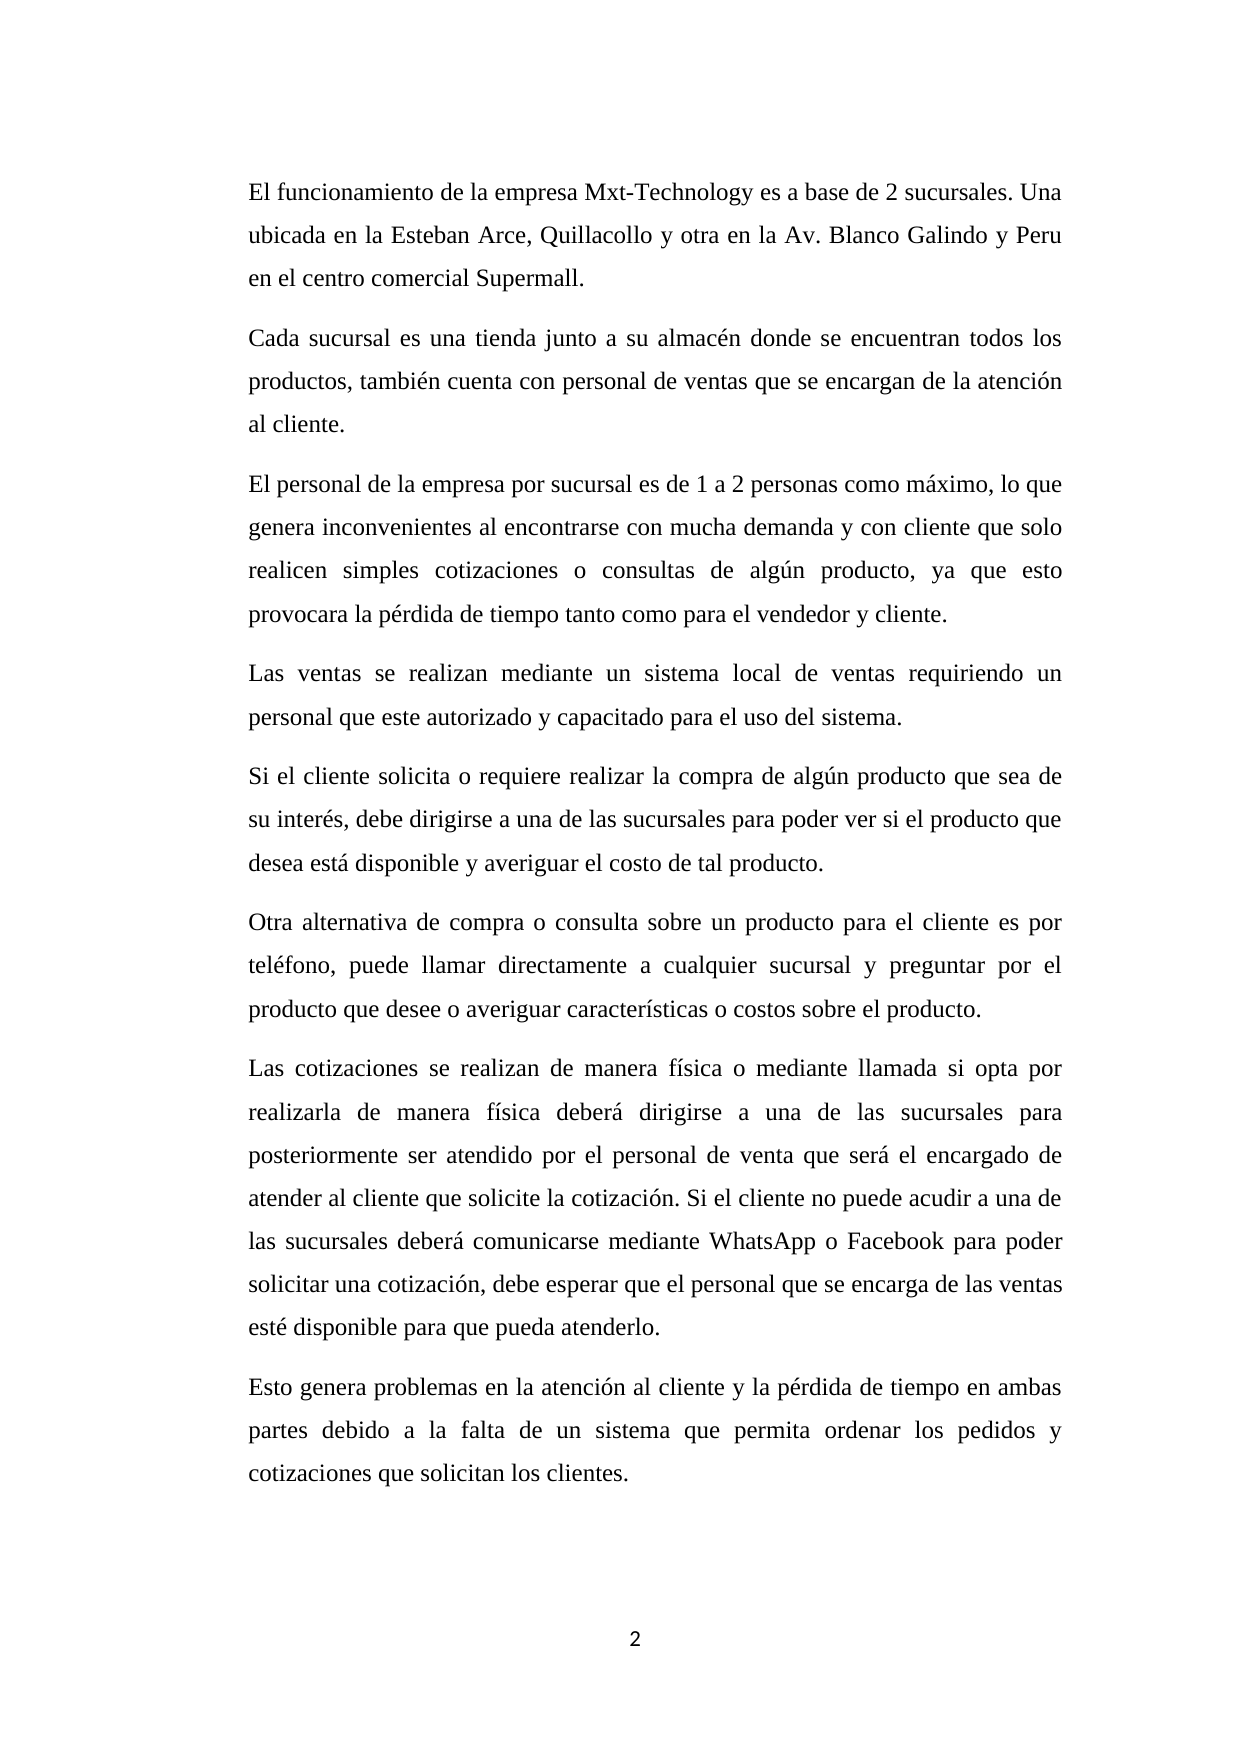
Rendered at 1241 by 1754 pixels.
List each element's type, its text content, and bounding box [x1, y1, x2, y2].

text Cada sucursal es una tienda junto a su almacén donde se encuentran todos los productos, también cuenta con personal de ventas que se encargan de la atención al cliente. [248, 323, 1063, 438]
text Otra alternativa de compra o consulta sobre un producto para el cliente es por teléfono, puede llamar directamente a cualquier sucursal y preguntar por el producto que desee o averiguar características o costos sobre el producto. [248, 907, 1063, 1022]
text Si el cliente solicita o requiere realizar la compra de algún producto que sea de su interés, debe dirigirse a una de las sucursales para poder ver si el producto que desea está disponible y averiguar el costo de tal producto. [248, 761, 1063, 876]
text Las cotizaciones se realizan de manera física o mediante llamada si opta por realizarla de manera física deberá dirigirse a una de las sucursales para posteriormente ser atendido por el personal de venta que será el encargado de atender al cliente que solicite la cotización. Si el cliente no puede acudir a una de las sucursales deberá comunicarse mediante WhatsApp o Facebook para poder solicitar una cotización, debe esperar que el personal que se encarga de las ventas esté disponible para que pueda atenderlo. [248, 1053, 1063, 1341]
text Las ventas se realizan mediante un sistema local de ventas requiriendo un personal que este autorizado y capacitado para el uso del sistema. [248, 658, 1063, 730]
text El personal de la empresa por sucursal es de 1 a 2 personas como máximo, lo que genera inconvenientes al encontrarse con mucha demanda y con cliente que solo realicen simples cotizaciones o consultas de algún producto, ya que esto provocara la pérdida de tiempo tanto como para el vendedor y cliente. [248, 469, 1063, 627]
text El funcionamiento de la empresa Mxt-Technology es a base de 2 sucursales. Una ubicada en la Esteban Arce, Quillacollo y otra en la Av. Blanco Galindo y Peru en el centro comercial Supermall. [248, 177, 1063, 292]
text Esto genera problemas en la atención al cliente y la pérdida de tiempo en ambas partes debido a la falta de un sistema que permita ordenar los pedidos y cotizaciones que solicitan los clientes. [248, 1372, 1063, 1487]
